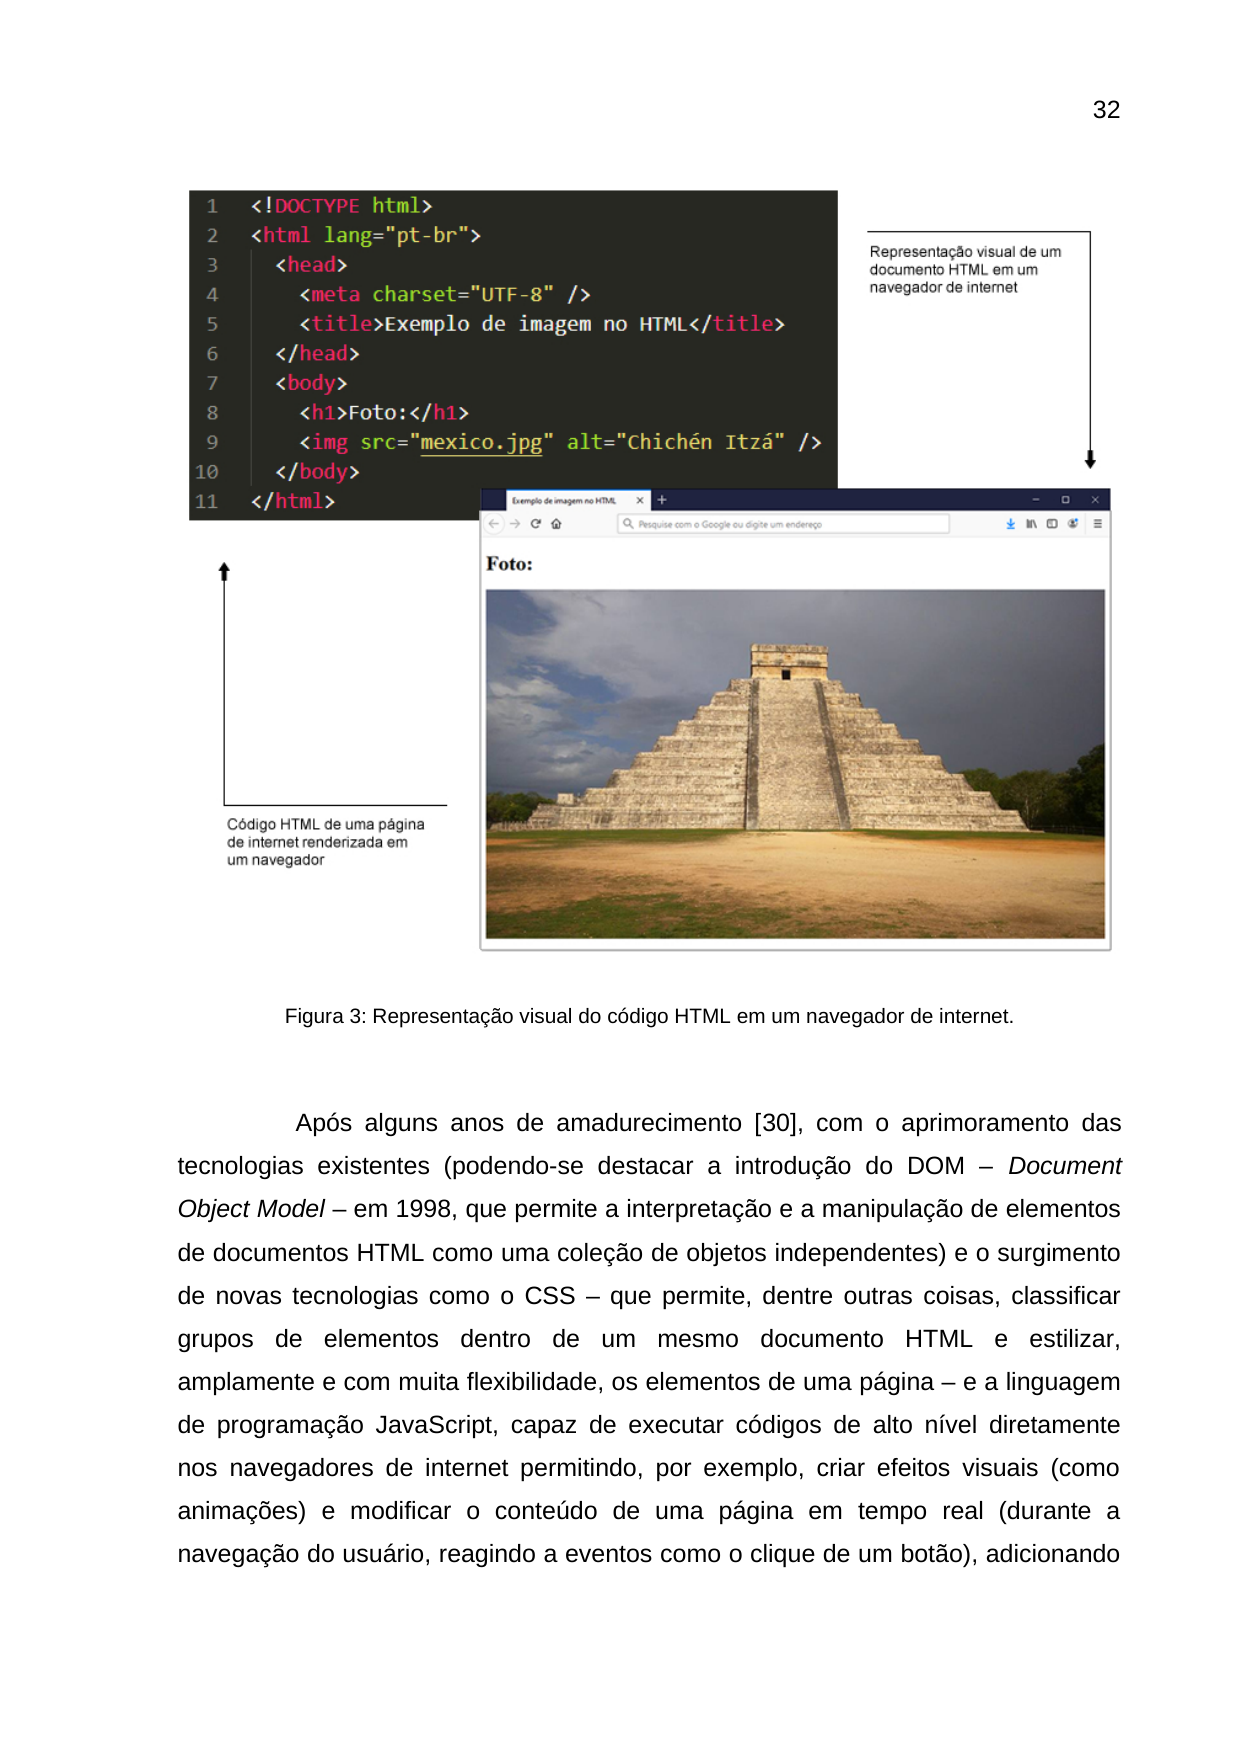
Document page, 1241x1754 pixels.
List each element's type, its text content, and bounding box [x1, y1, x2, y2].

picture [177, 177, 1123, 965]
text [177, 1108, 1122, 1568]
text Figura 3: Representação visual do código HTML em um navegador de internet. [177, 1004, 1122, 1028]
